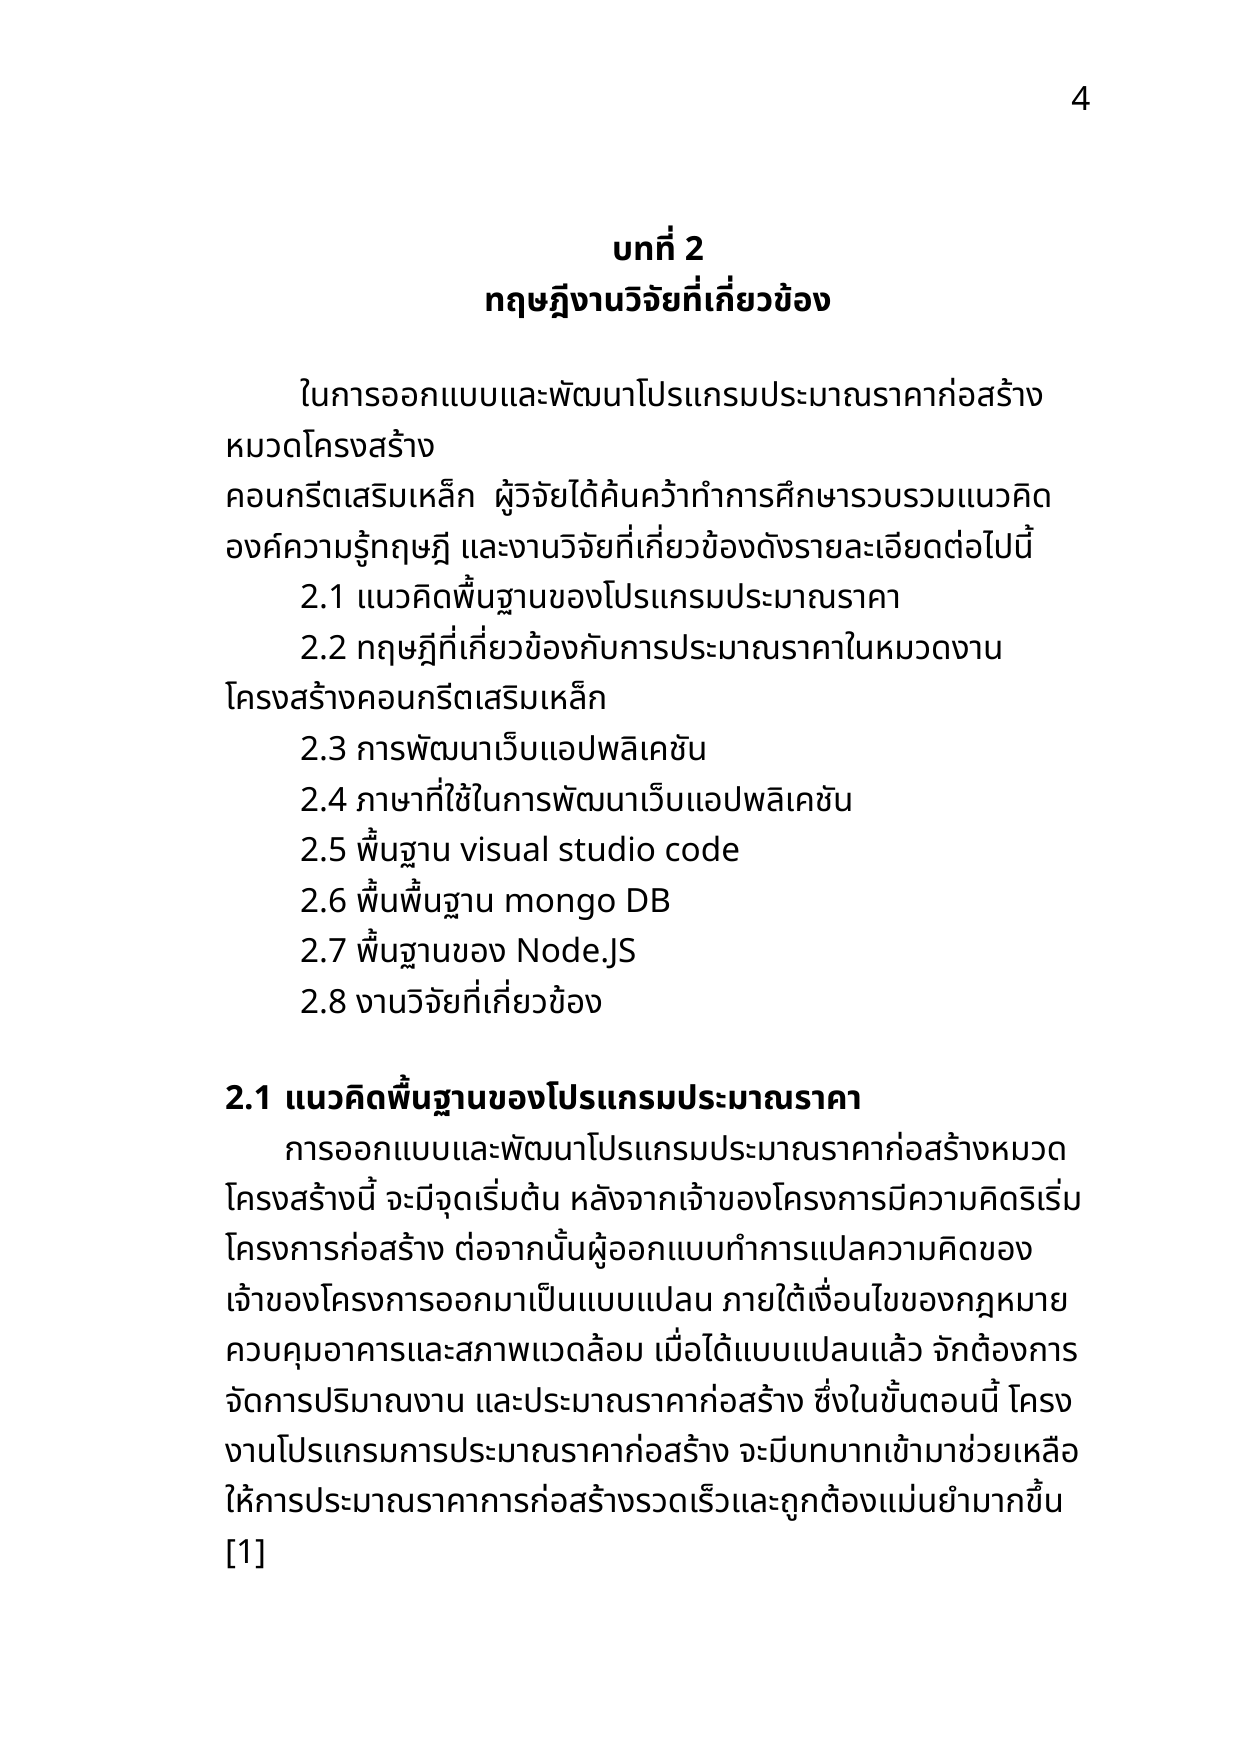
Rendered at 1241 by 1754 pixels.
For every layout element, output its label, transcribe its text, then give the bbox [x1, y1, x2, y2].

text 2.7 พื้นฐานของ Node.JS [225, 927, 1090, 978]
text 2.4 ภาษาที่ใช้ในการพัฒนาเว็บแอปพลิเคชัน [225, 775, 1090, 826]
text 2.8 งานวิจัยที่เกี่ยวข้อง [225, 978, 1090, 1028]
text 2.1 แนวคิดพื้นฐานของโปรแกรมประมาณราคา [225, 1074, 1090, 1124]
text 2.1 แนวคิดพื้นฐานของโปรแกรมประมาณราคา [225, 573, 1090, 624]
text 2.3 การพัฒนาเว็บแอปพลิเคชัน [225, 725, 1090, 775]
text ในการออกแบบและพัฒนาโปรแกรมประมาณราคาก่อสร้างหมวดโครงสร้าง คอนกรีตเสริมเหล็ก ผู้วิจัยได้ค้นคว้าทำการศึกษารวบรวมแนวคิดองค์ความรู้ทฤษฎี และงานวิจัยที่เกี่ยวข้องดังรายละเอียดต่อไปนี้ [225, 371, 1090, 573]
text 2.5 พื้นฐาน visual studio code [225, 826, 1090, 877]
text การออกแบบและพัฒนาโปรแกรมประมาณราคาก่อสร้างหมวดโครงสร้างนี้ จะมีจุดเริ่มต้น หลังจากเจ้าของโครงการมีความคิดริเริ่มโครงการก่อสร้าง ต่อจากนั้นผู้ออกแบบทำการแปลความคิดของเจ้าของโครงการออกมาเป็นแบบแปลน ภายใต้เงื่อนไขของกฎหมายควบคุมอาคารและสภาพแวดล้อม เมื่อได้แบบแปลนแล้ว จักต้องการจัดการปริมาณงาน และประมาณราคาก่อสร้าง ซึ่งในขั้นตอนนี้ โครงงานโปรแกรมการประมาณราคาก่อสร้าง จะมีบทบาทเข้ามาช่วยเหลือให้การประมาณราคาการก่อสร้างรวดเร็วและถูกต้องแม่นยํามากขึ้น [1] [225, 1124, 1090, 1573]
subtitle บทที่ 2 ทฤษฎีงานวิจัยที่เกี่ยวข้อง [225, 225, 1090, 326]
text 2.2 ทฤษฎีที่เกี่ยวข้องกับการประมาณราคาในหมวดงานโครงสร้างคอนกรีตเสริมเหล็ก [225, 624, 1090, 725]
text 2.6 พื้นพื้นฐาน mongo DB [225, 877, 1090, 927]
